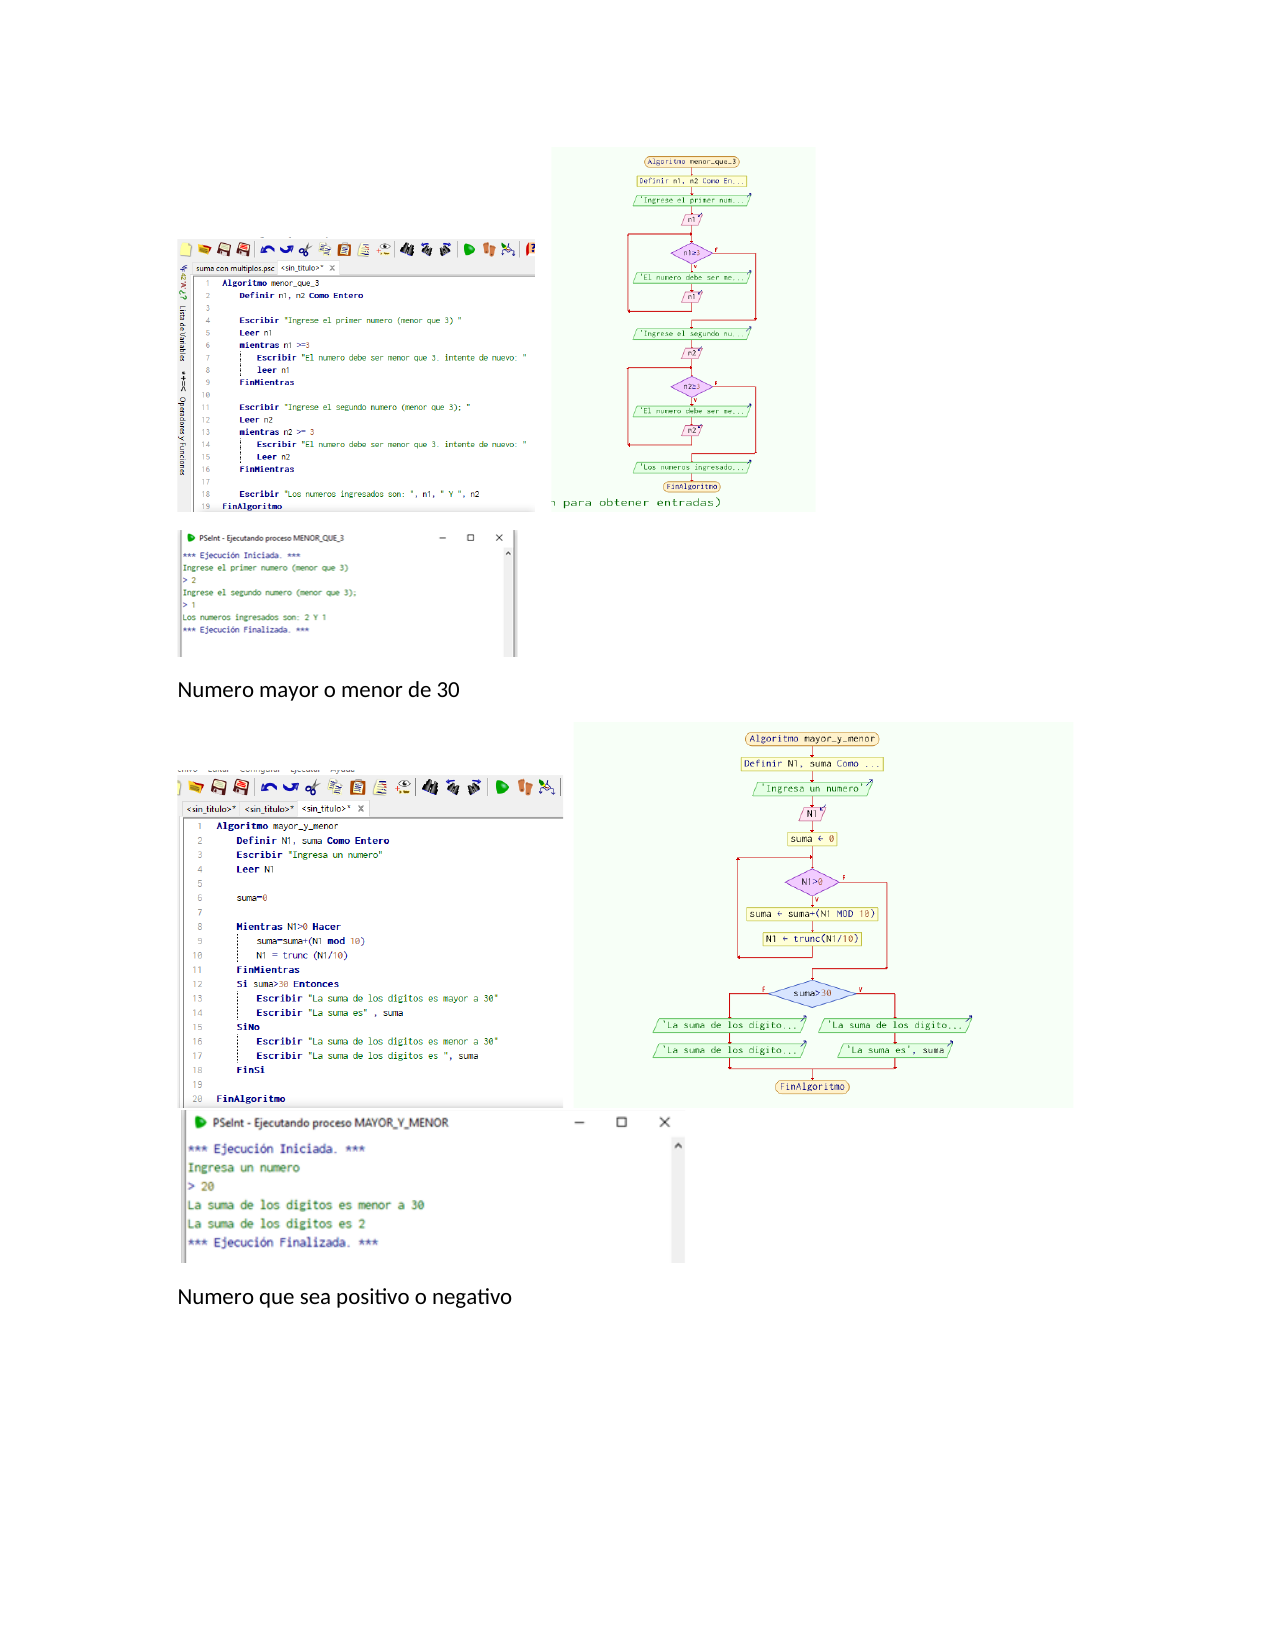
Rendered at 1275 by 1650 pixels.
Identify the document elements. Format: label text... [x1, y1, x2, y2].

text Numero mayor o menor de 30 [177, 676, 1098, 703]
picture [181, 1110, 686, 1263]
picture [573, 722, 1074, 1108]
text Numero que sea positivo o negativo [177, 1282, 1098, 1310]
picture [177, 530, 518, 657]
picture [551, 147, 816, 512]
picture [177, 770, 564, 1108]
picture [177, 237, 535, 512]
